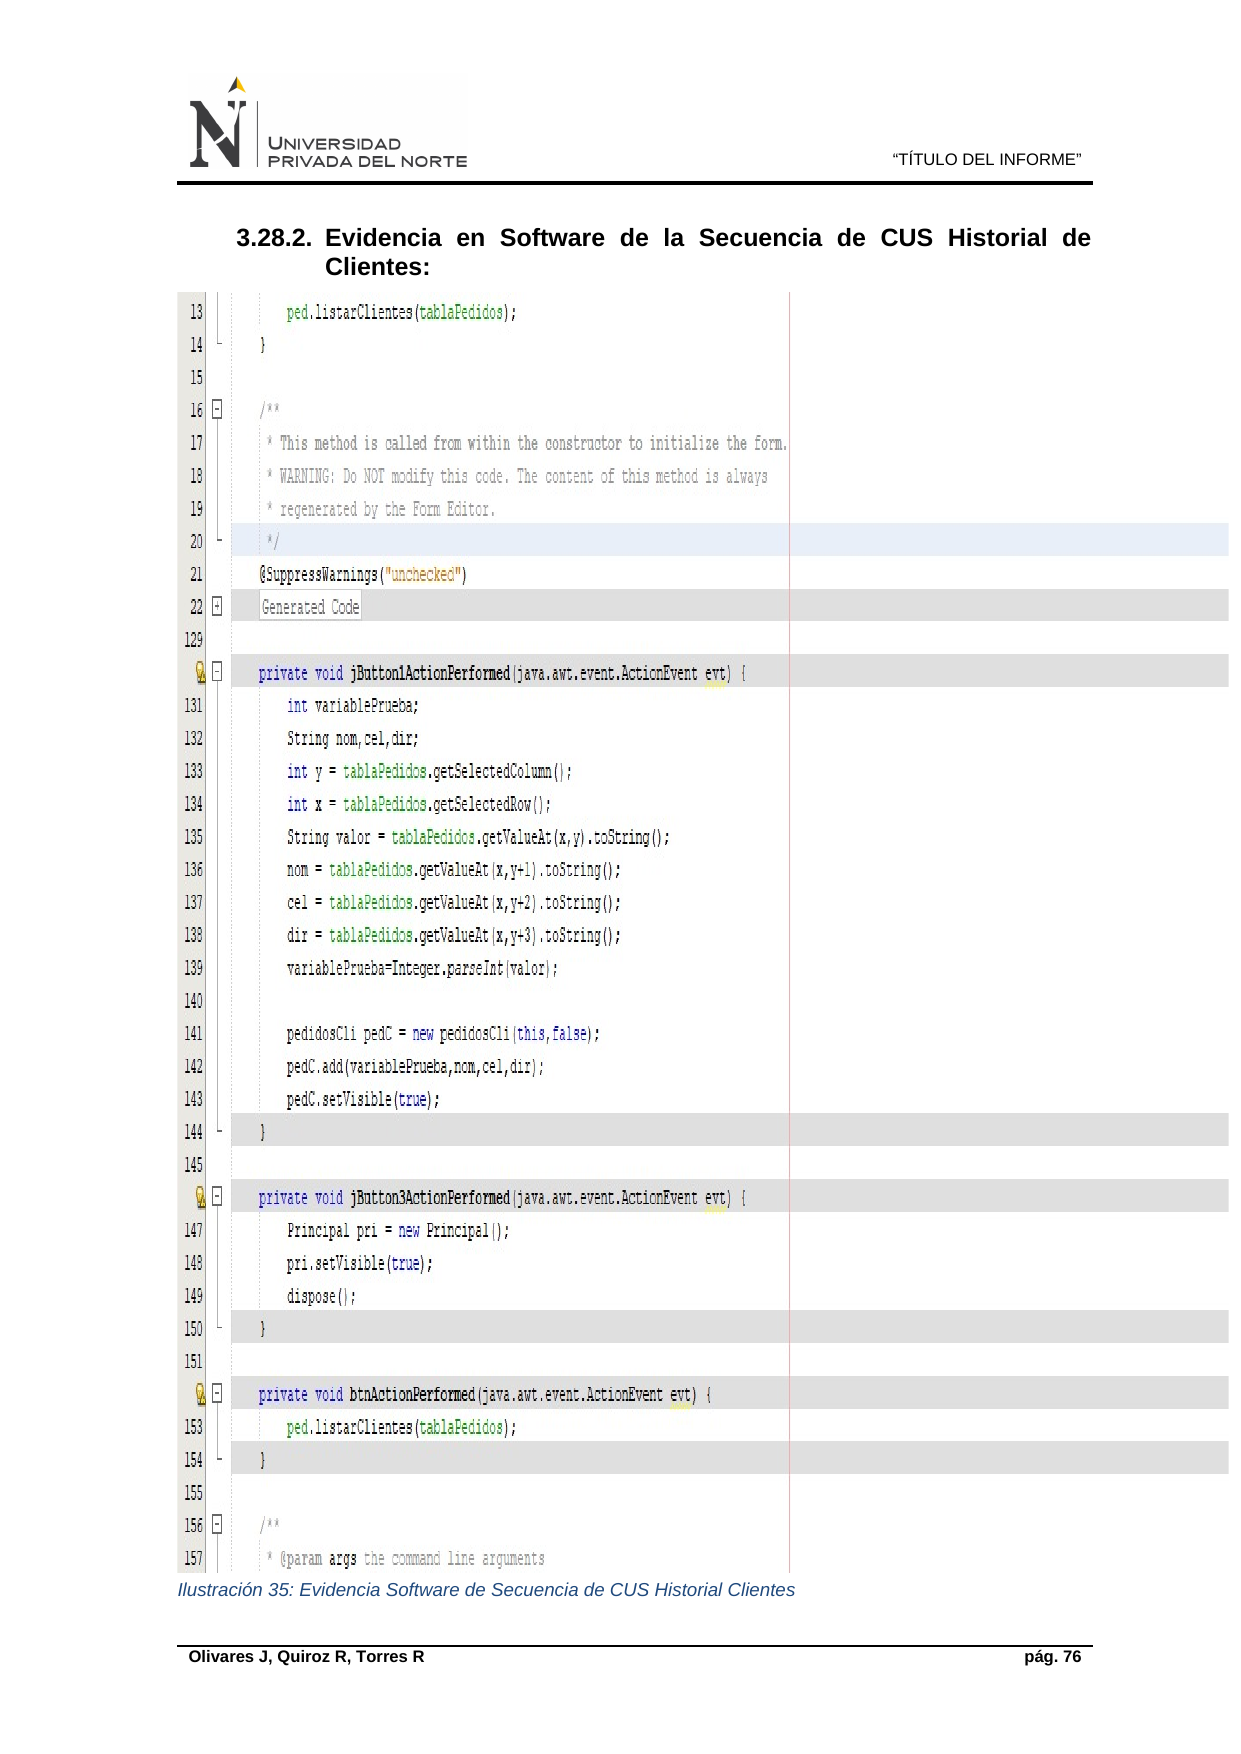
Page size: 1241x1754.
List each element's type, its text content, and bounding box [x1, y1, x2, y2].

subtitle Evidencia en Software de la Secuencia de CUS Historial de Clientes: [236, 223, 1092, 280]
text Ilustración 35: Evidencia Software de Secuencia de CUS Historial Clientes [177, 1579, 1092, 1600]
picture [188, 73, 469, 169]
